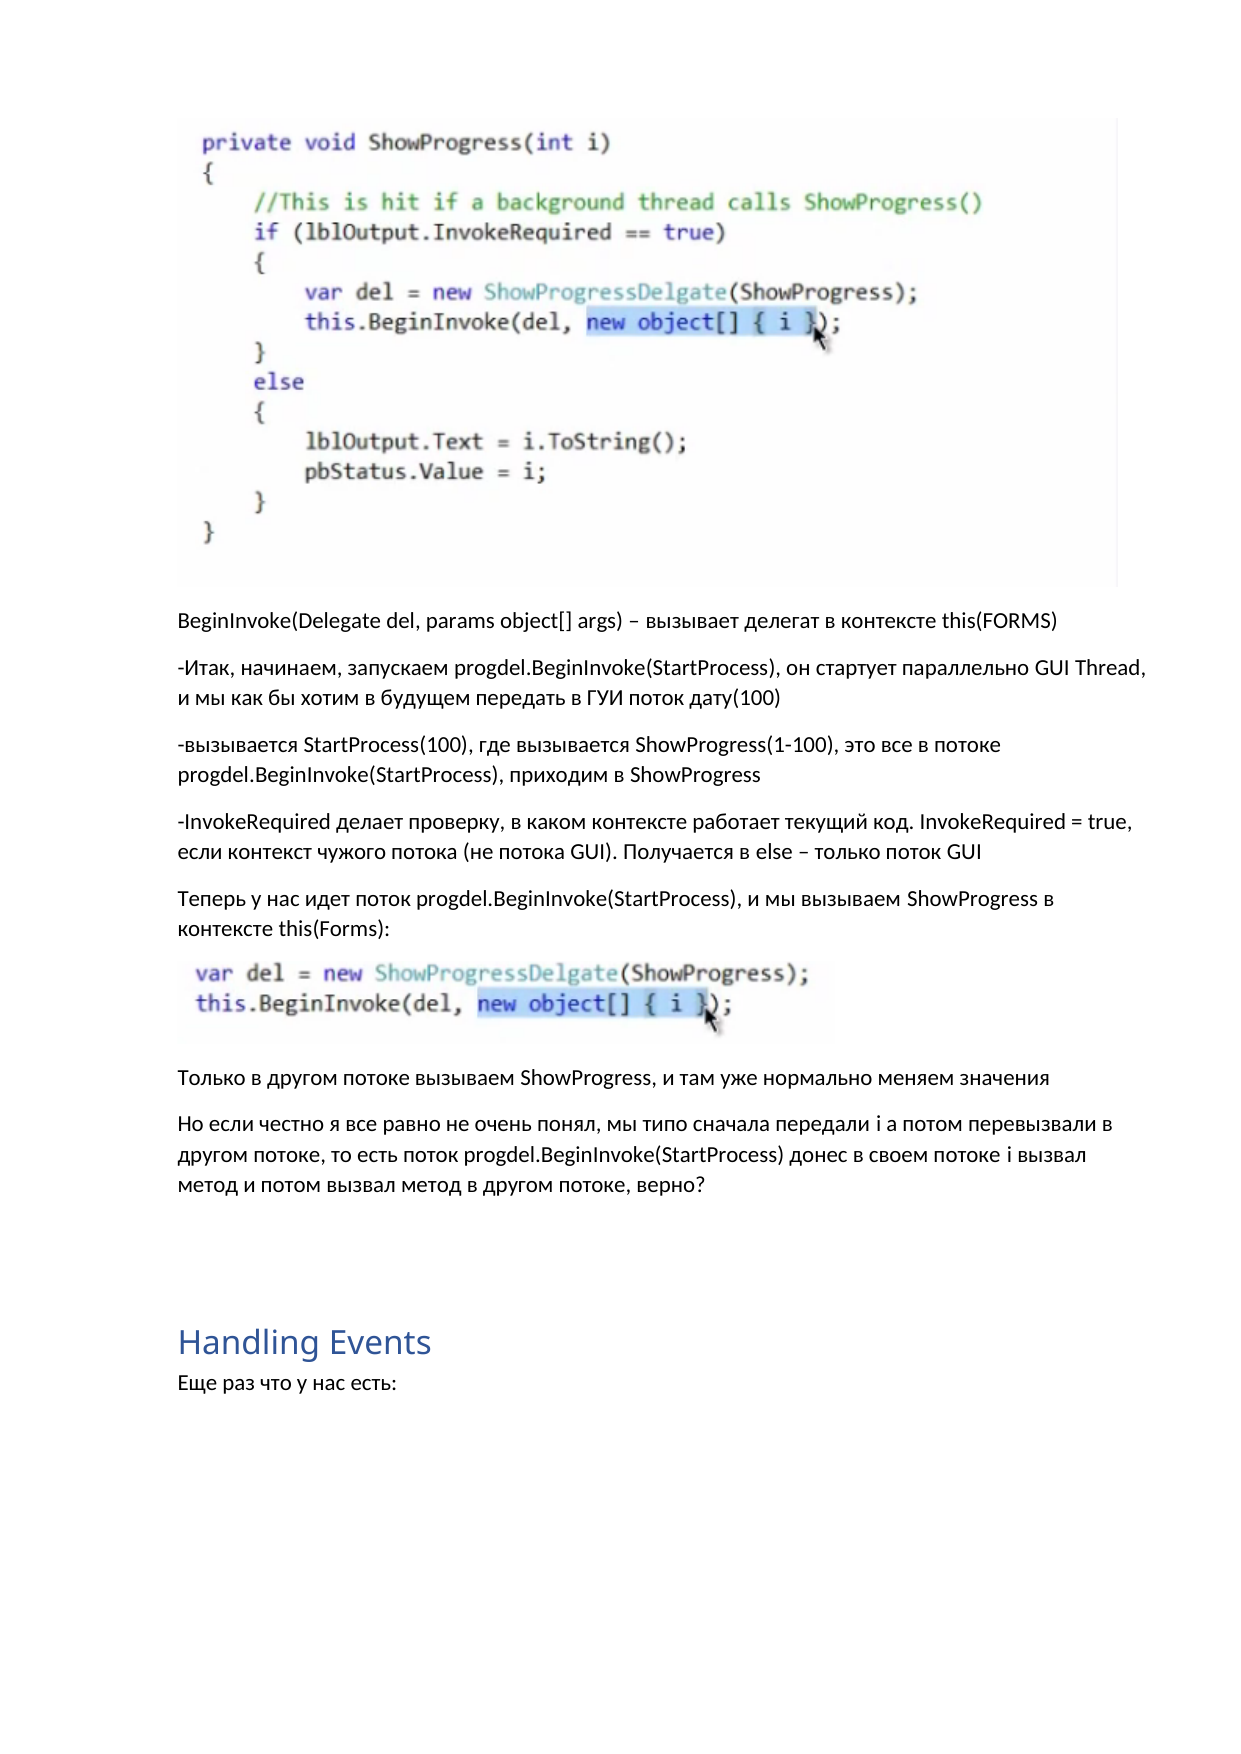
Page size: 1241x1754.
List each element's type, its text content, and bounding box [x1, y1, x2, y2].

picture [177, 118, 1118, 587]
text Но если честно я все равно не очень понял, мы типо сначала передали i а потом перевызвали в другом потоке, то есть поток progdel.BeginInvoke(StartProcess) донес в своем потоке i вызвал метод и потом вызвал метод в другом потоке, верно? [177, 1109, 1152, 1198]
text -Итак, начинаем, запускаем progdel.BeginInvoke(StartProcess), он стартует параллельно GUI Thread, и мы как бы хотим в будущем передать в ГУИ поток дату(100) [177, 653, 1152, 711]
text Теперь у нас идет поток progdel.BeginInvoke(StartProcess), и мы вызываем ShowProgress в контексте this(Forms): [177, 884, 1152, 942]
subtitle Handling Events [177, 1319, 1152, 1364]
text BeginInvoke(Delegate del, params object[] args) – вызывает делегат в контексте this(FORMS) [177, 606, 1152, 634]
text -InvokeRequired делает проверку, в каком контексте работает текущий код. InvokeRequired = true, если контекст чужого потока (не потока GUI). Получается в else – только поток GUI [177, 807, 1152, 865]
text -вызывается StartProcess(100), где вызывается ShowProgress(1-100), это все в потоке progdel.BeginInvoke(StartProcess), приходим в ShowProgress [177, 730, 1152, 788]
text Только в другом потоке вызываем ShowProgress, и там уже нормально меняем значения [177, 1063, 1152, 1091]
picture [177, 961, 835, 1044]
text Еще раз что у нас есть: [177, 1368, 1152, 1396]
